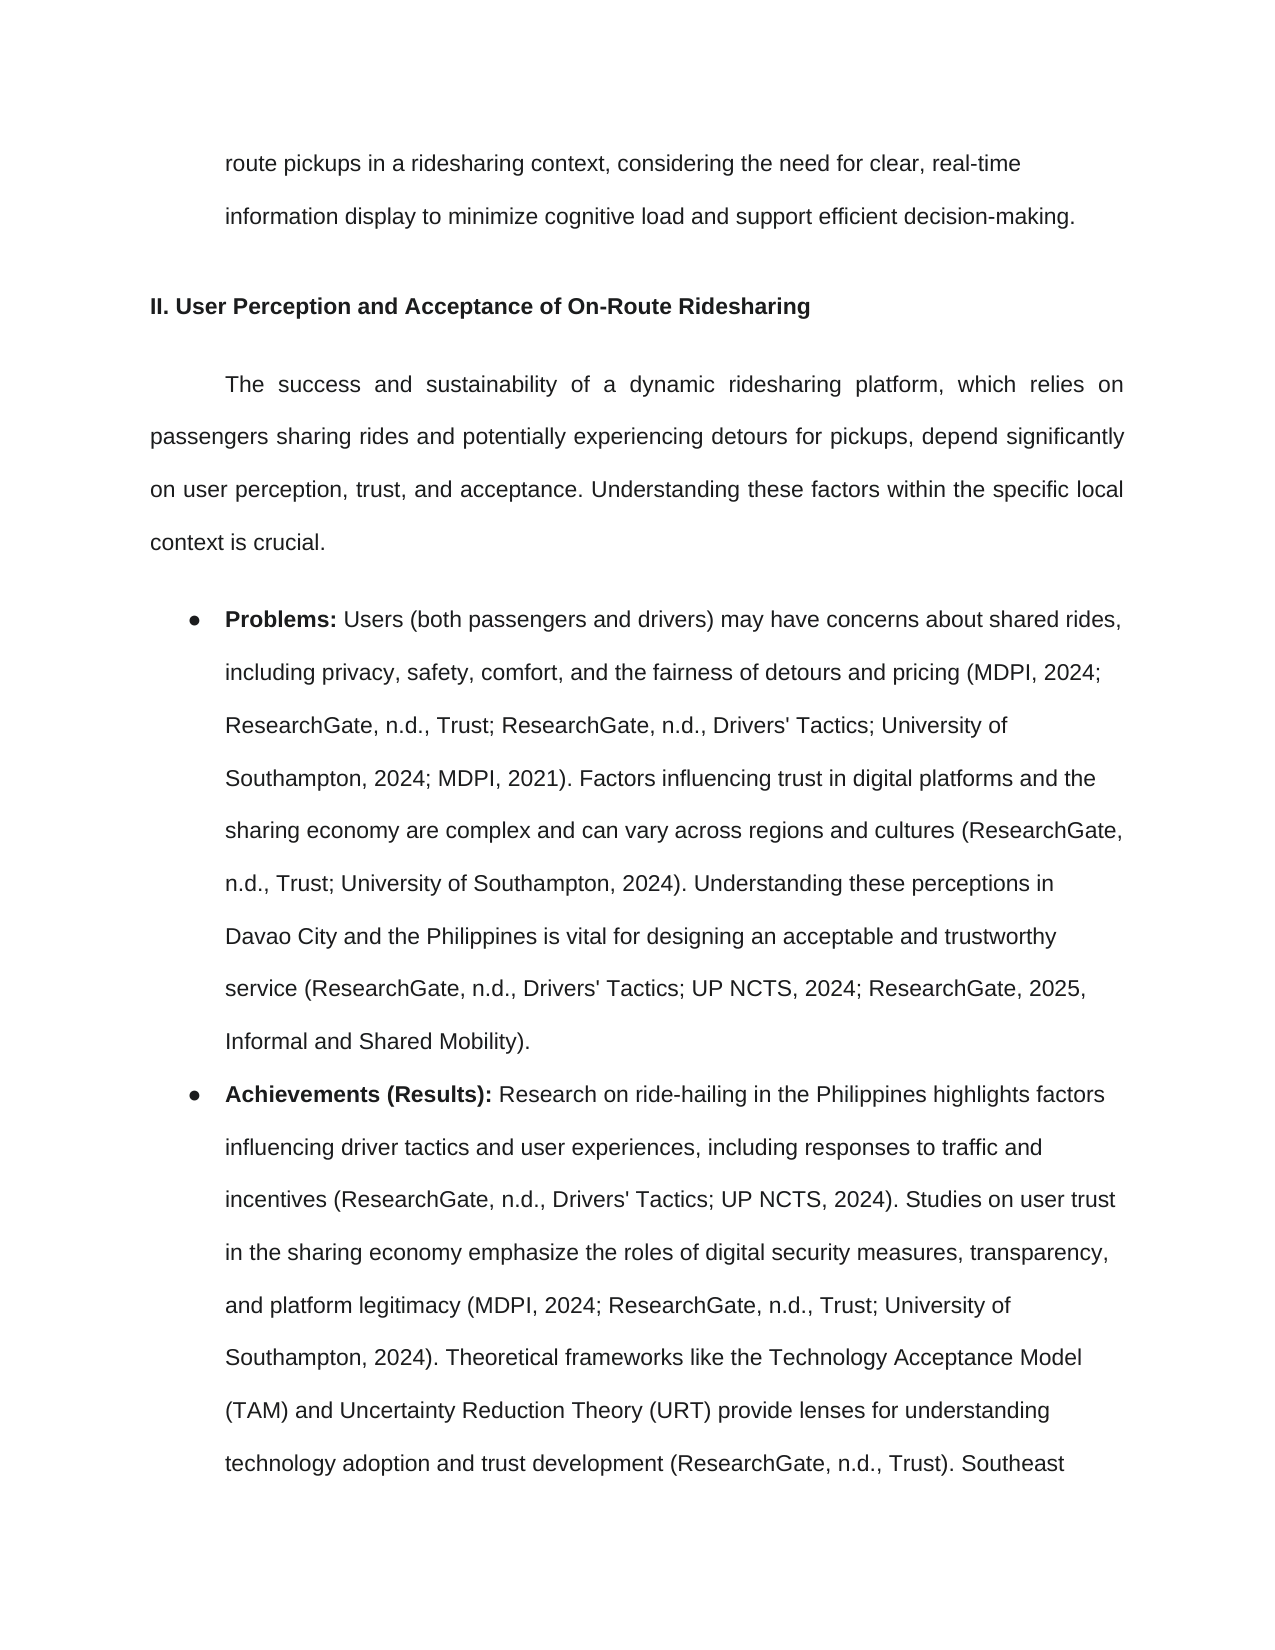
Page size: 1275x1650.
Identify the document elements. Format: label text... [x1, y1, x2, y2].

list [187, 1081, 1125, 1476]
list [187, 150, 1125, 229]
text The success and sustainability of a dynamic ridesharing platform, which relies on passengers sharing rides and potentially experiencing detours for pickups, depend significantly on user perception, trust, and acceptance. Understanding these factors within the specific local context is crucial. [150, 371, 1125, 555]
subtitle II. User Perception and Acceptance of On-Route Ridesharing [150, 293, 1125, 319]
list Problems: Users (both passengers and drivers) may have concerns about shared rides, including privacy, safety, comfort, and the fairness of detours and pricing (MDPI, 2024; ResearchGate, n.d., Trust; ResearchGate, n.d., Drivers' Tactics; University of Southampton, 2024; MDPI, 2021). Factors influencing trust in digital platforms and the sharing economy are complex and can vary across regions and cultures (ResearchGate, n.d., Trust; University of Southampton, 2024). Understanding these perceptions in Davao City and the Philippines is vital for designing an acceptable and trustworthy service (ResearchGate, n.d., Drivers' Tactics; UP NCTS, 2024; ResearchGate, 2025, Informal and Shared Mobility). [187, 606, 1125, 1054]
